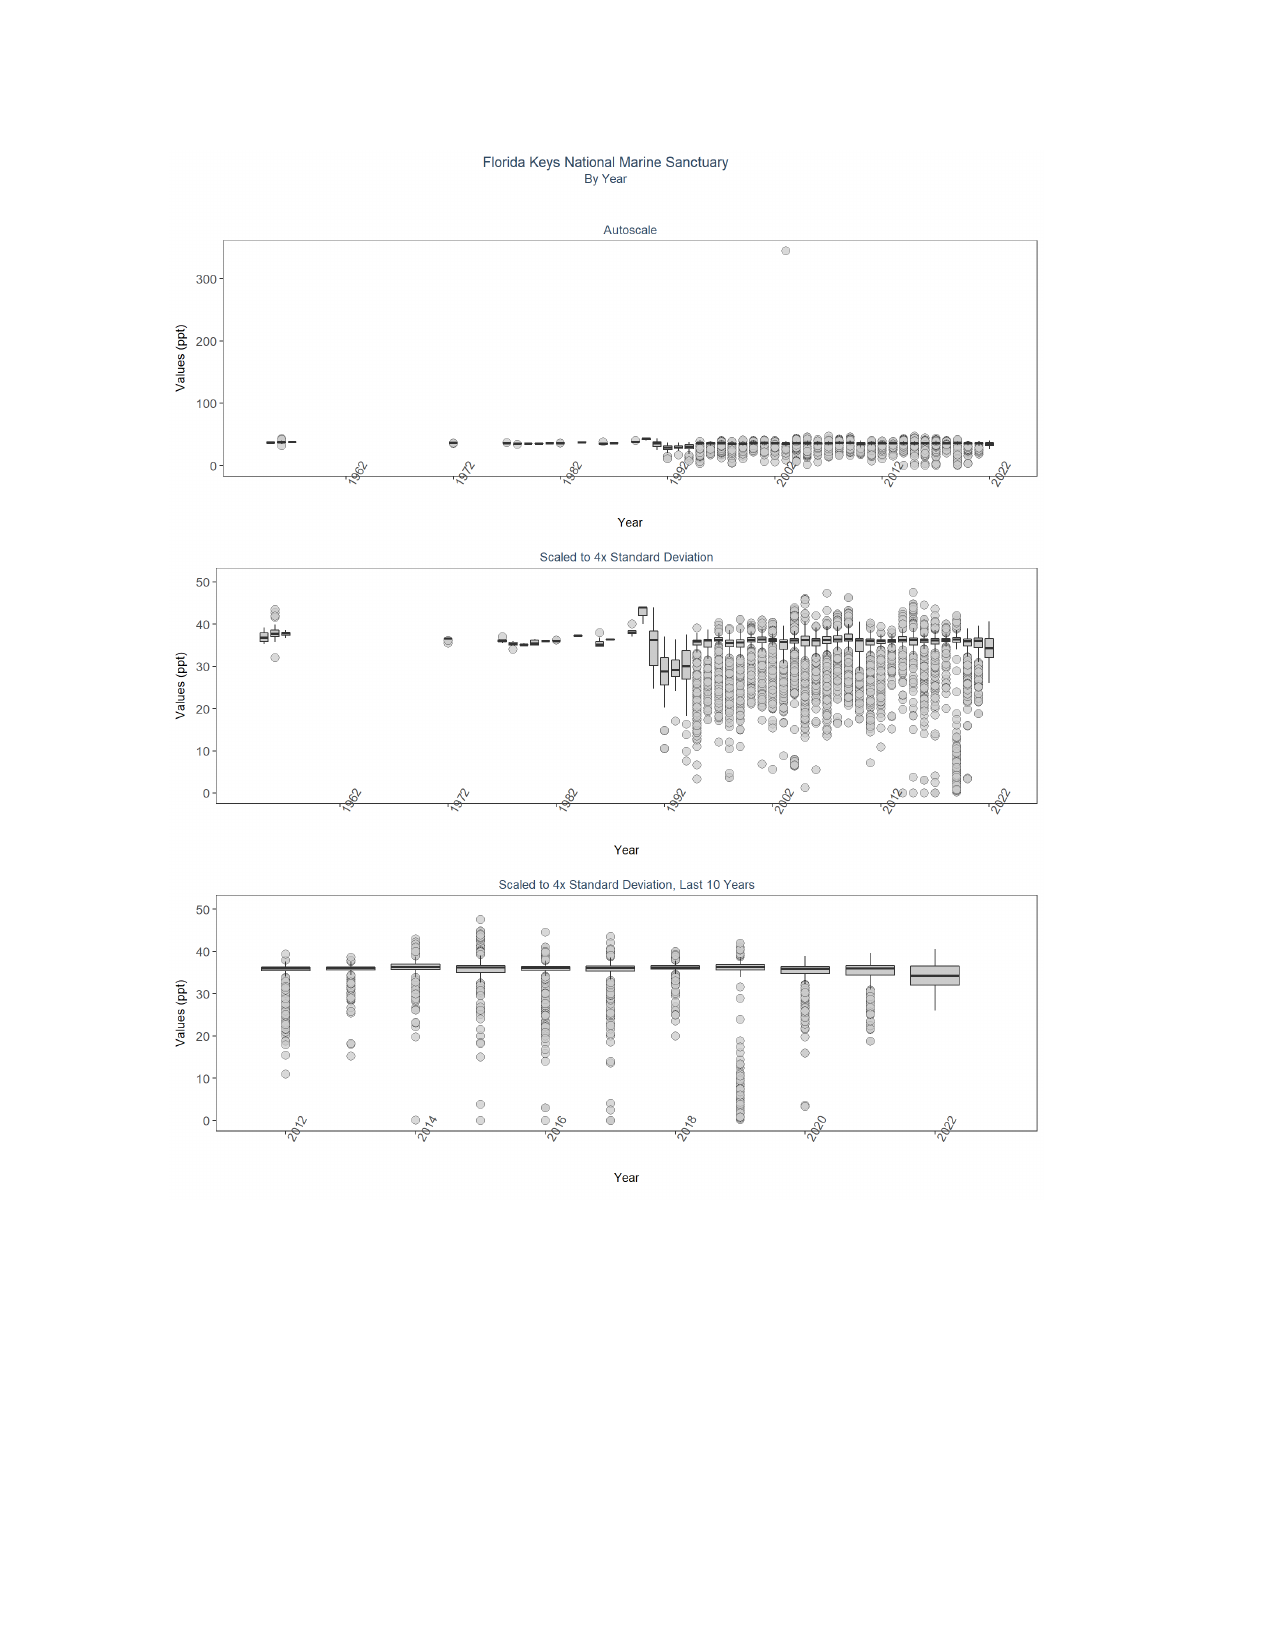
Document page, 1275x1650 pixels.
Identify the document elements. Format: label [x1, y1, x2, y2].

picture [168, 150, 1044, 1200]
